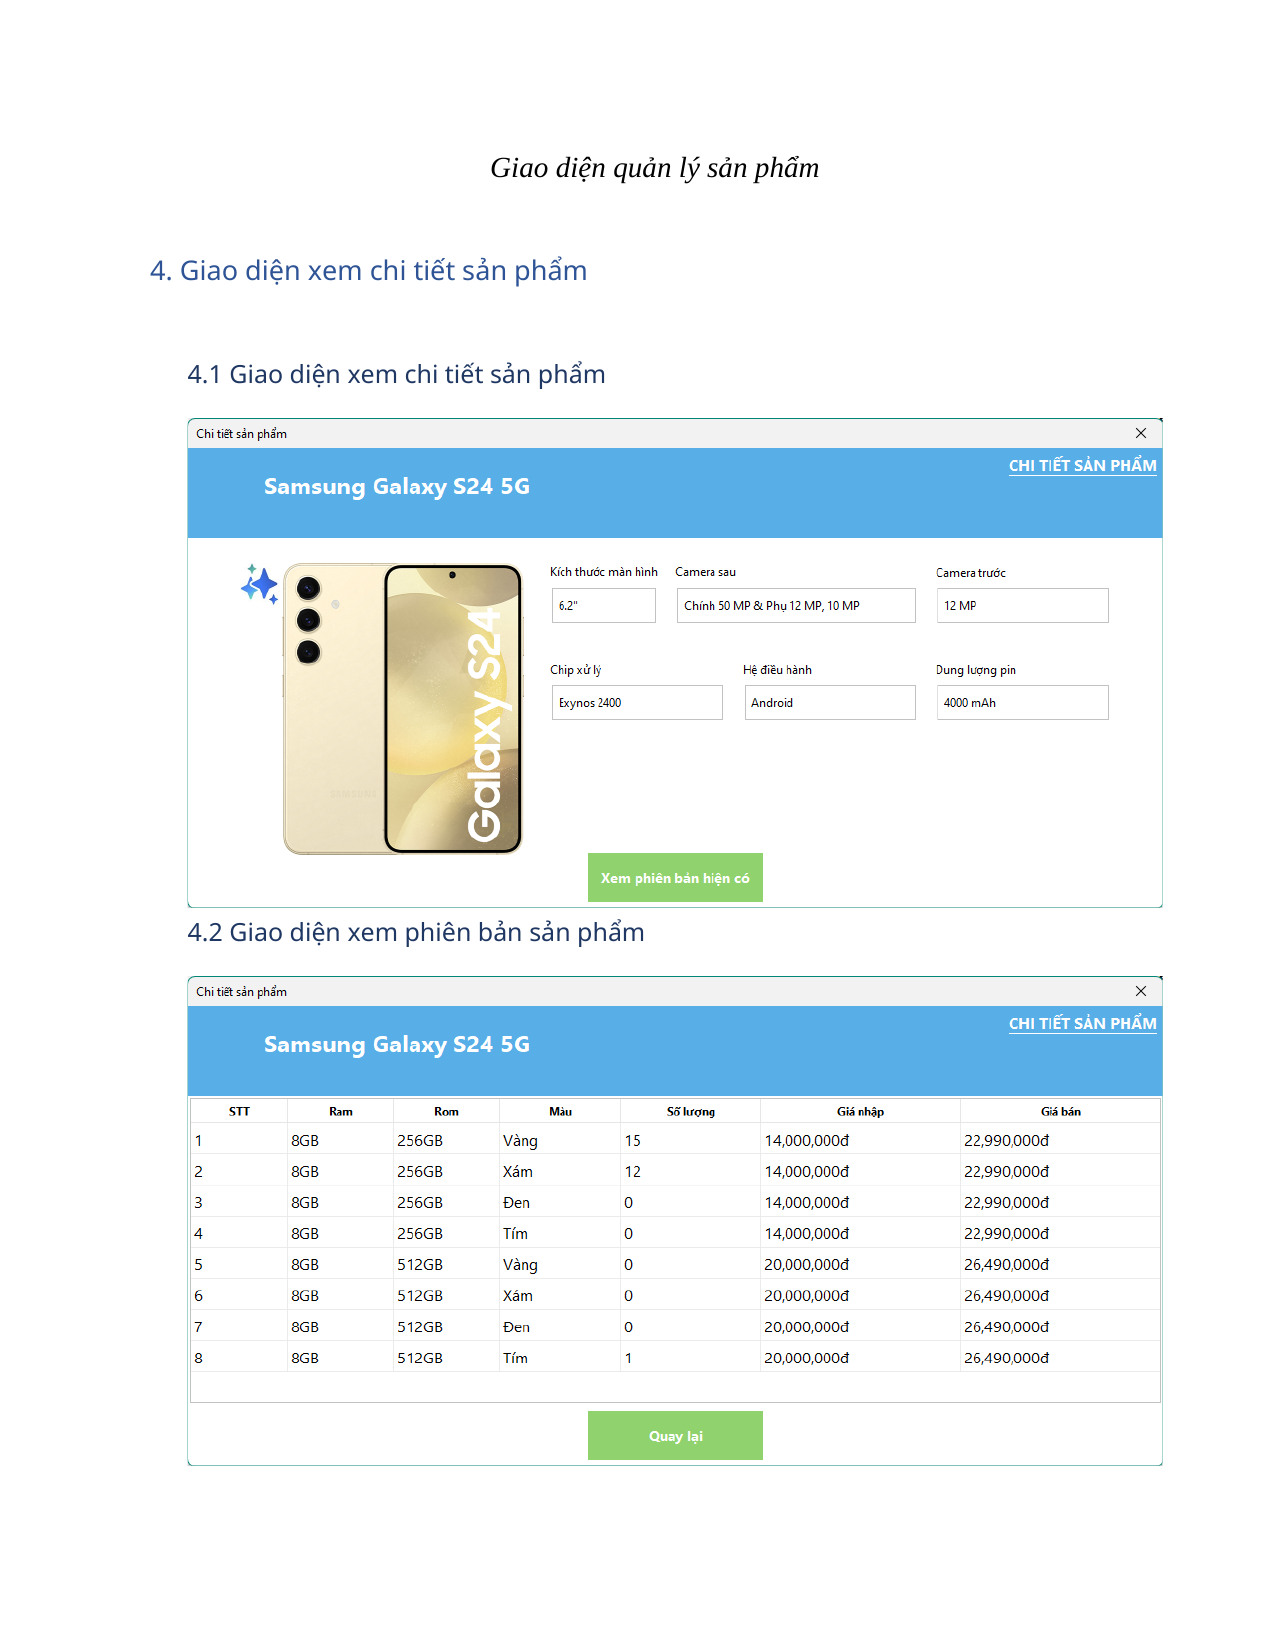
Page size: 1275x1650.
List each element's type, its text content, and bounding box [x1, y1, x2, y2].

subtitle 4.2 Giao diện xem phiên bản sản phẩm [187, 915, 1125, 949]
subtitle 4.1 Giao diện xem chi tiết sản phẩm [187, 357, 1125, 391]
picture [187, 418, 1163, 908]
subtitle 4. Giao diện xem chi tiết sản phẩm [150, 251, 1125, 288]
text Giao diện quản lý sản phẩm [187, 150, 1125, 183]
picture [187, 976, 1163, 1466]
